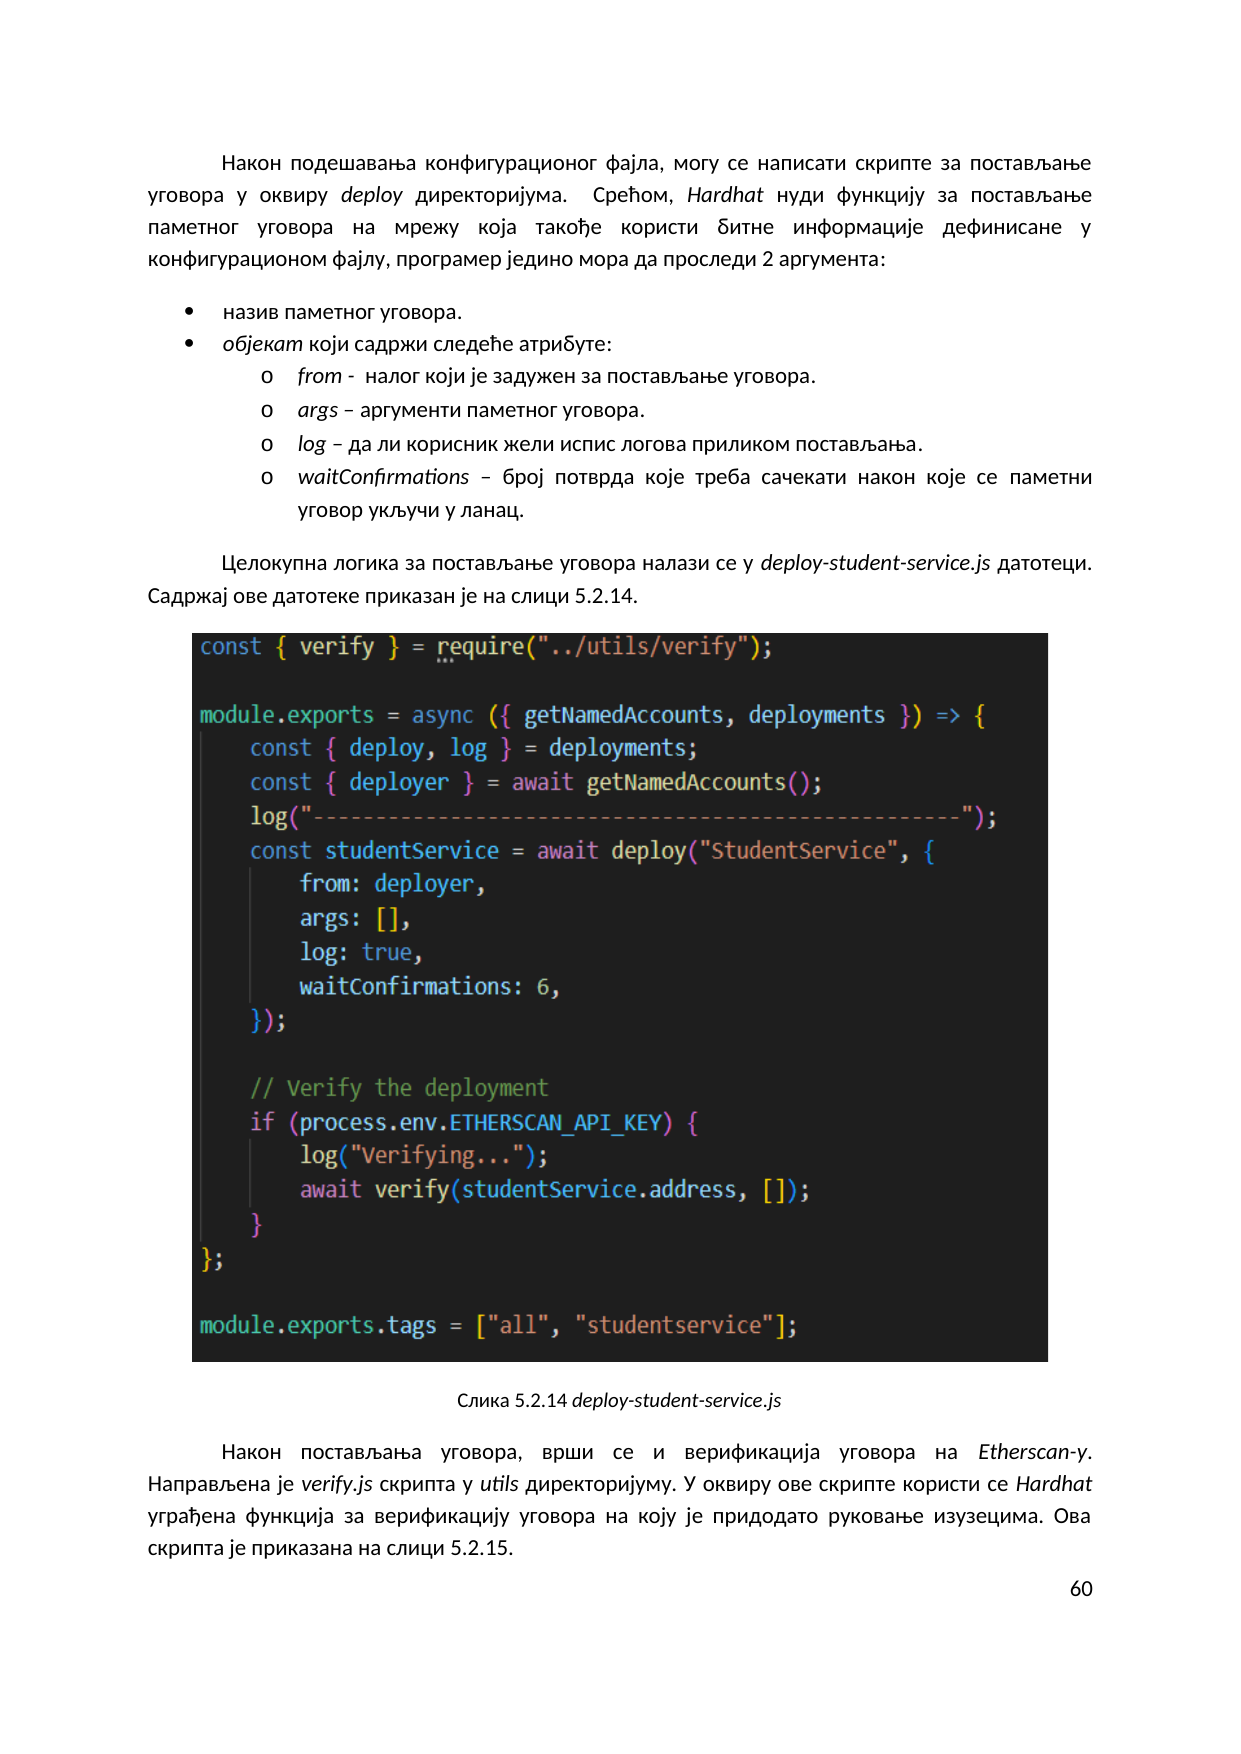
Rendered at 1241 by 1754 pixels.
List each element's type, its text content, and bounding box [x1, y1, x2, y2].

list waitConfirmations – број потврда које треба сачекати након које се паметни уговор укључи у ланац. [260, 462, 1093, 523]
list args – аргументи паметног уговора. [260, 395, 1093, 424]
text Целокупна логика за постављање уговора налази се у deploy-student-service.js датотеци. Садржај ове датотеке приказан је на слици 5.2.14. [148, 548, 1093, 609]
text Након подешавања конфигурационог фајла, могу се написати скрипте за постављање уговора у оквиру deploy директоријума. Срећом, Hardhat нуди функцију за постављање паметног уговора на мрежу која такође користи битне информације дефинисане у конфигурационом фајлу, програмер једино мора да проследи 2 аргумента: [148, 148, 1093, 272]
text Слика 5.2.14 deploy-student-service.js [148, 1387, 1093, 1412]
list назив паметног уговора. [185, 297, 1093, 325]
list from - налог који је задужен за постављање уговора. [260, 362, 1093, 391]
list објекат који садржи следеће атрибуте: [185, 329, 1093, 357]
list log – да ли корисник жели испис логова приликом постављања. [260, 429, 1093, 458]
picture [192, 633, 1049, 1362]
text Након постављања уговора, врши се и верификација уговора на Etherscan-у. Направљена је verify.js скрипта у utils директоријуму. У оквиру ове скрипте користи се Hardhat уграђена функција за верификацију уговора на коју је придодато руковање изузецима. Ова скрипта је приказана на слици 5.2.15. [148, 1437, 1093, 1561]
